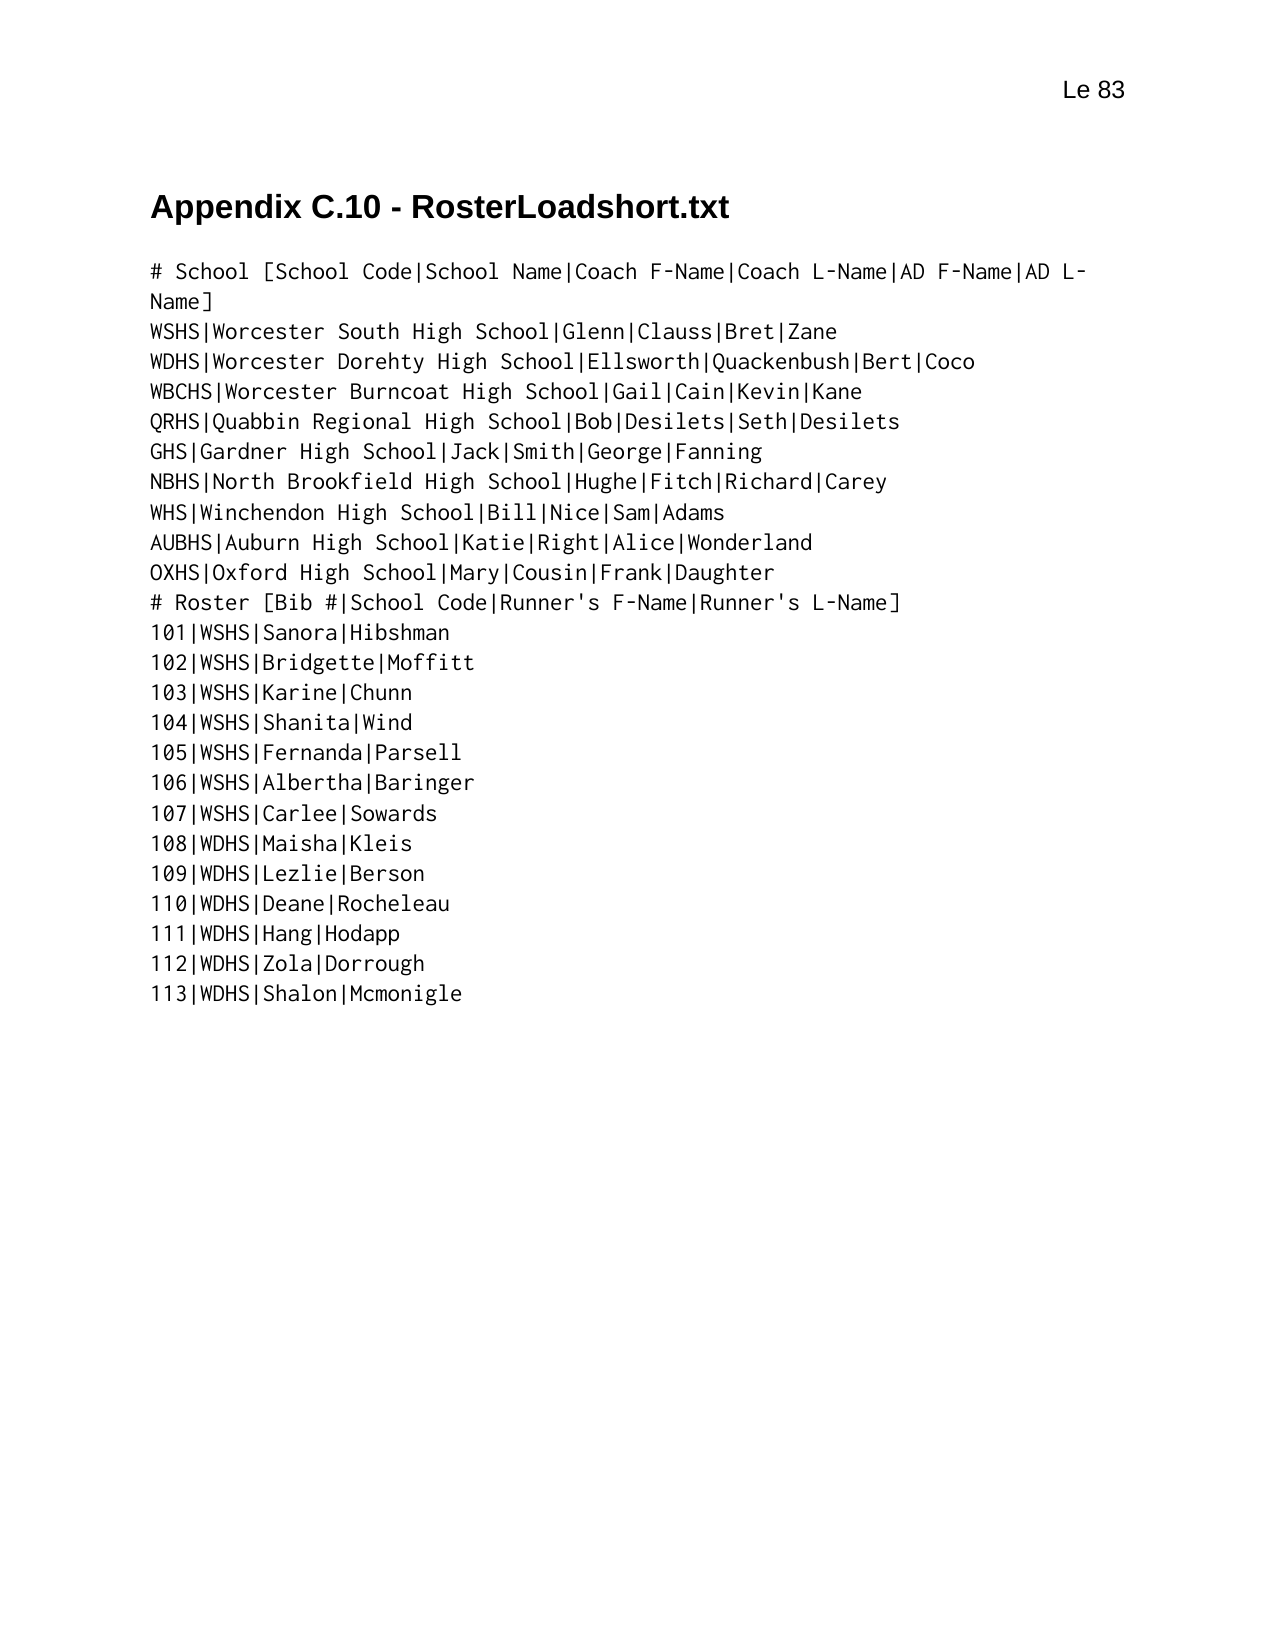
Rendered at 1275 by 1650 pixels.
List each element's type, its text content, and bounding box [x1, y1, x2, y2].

text # Roster [Bib #|School Code|Runner's F-Name|Runner's L-Name] [150, 589, 1125, 615]
text 109|WDHS|Lezlie|Berson [150, 860, 1125, 886]
text 108|WDHS|Maisha|Kleis [150, 829, 1125, 856]
text 105|WSHS|Fernanda|Parsell [150, 739, 1125, 766]
text WSHS|Worcester South High School|Glenn|Clauss|Bret|Zane [150, 318, 1125, 344]
text # School [School Code|School Name|Coach F-Name|Coach L-Name|AD F-Name|AD L-Name] [150, 258, 1125, 314]
text 104|WSHS|Shanita|Wind [150, 709, 1125, 735]
text OXHS|Oxford High School|Mary|Cousin|Frank|Daughter [150, 559, 1125, 585]
text QRHS|Quabbin Regional High School|Bob|Desilets|Seth|Desilets [150, 408, 1125, 434]
text 112|WDHS|Zola|Dorrough [150, 950, 1125, 976]
text WBCHS|Worcester Burncoat High School|Gail|Cain|Kevin|Kane [150, 378, 1125, 404]
text 113|WDHS|Shalon|Mcmonigle [150, 980, 1125, 1006]
text WHS|Winchendon High School|Bill|Nice|Sam|Adams [150, 498, 1125, 525]
text 106|WSHS|Albertha|Baringer [150, 769, 1125, 796]
text 102|WSHS|Bridgette|Moffitt [150, 649, 1125, 675]
text 101|WSHS|Sanora|Hibshman [150, 619, 1125, 645]
text 103|WSHS|Karine|Chunn [150, 679, 1125, 705]
text WDHS|Worcester Dorehty High School|Ellsworth|Quackenbush|Bert|Coco [150, 348, 1125, 374]
text 107|WSHS|Carlee|Sowards [150, 799, 1125, 826]
text 111|WDHS|Hang|Hodapp [150, 920, 1125, 946]
text 110|WDHS|Deane|Rocheleau [150, 890, 1125, 916]
text AUBHS|Auburn High School|Katie|Right|Alice|Wonderland [150, 528, 1125, 555]
subtitle Appendix C.10 - RosterLoadshort.txt [150, 187, 1125, 226]
text NBHS|North Brookfield High School|Hughe|Fitch|Richard|Carey [150, 468, 1125, 494]
text GHS|Gardner High School|Jack|Smith|George|Fanning [150, 438, 1125, 464]
